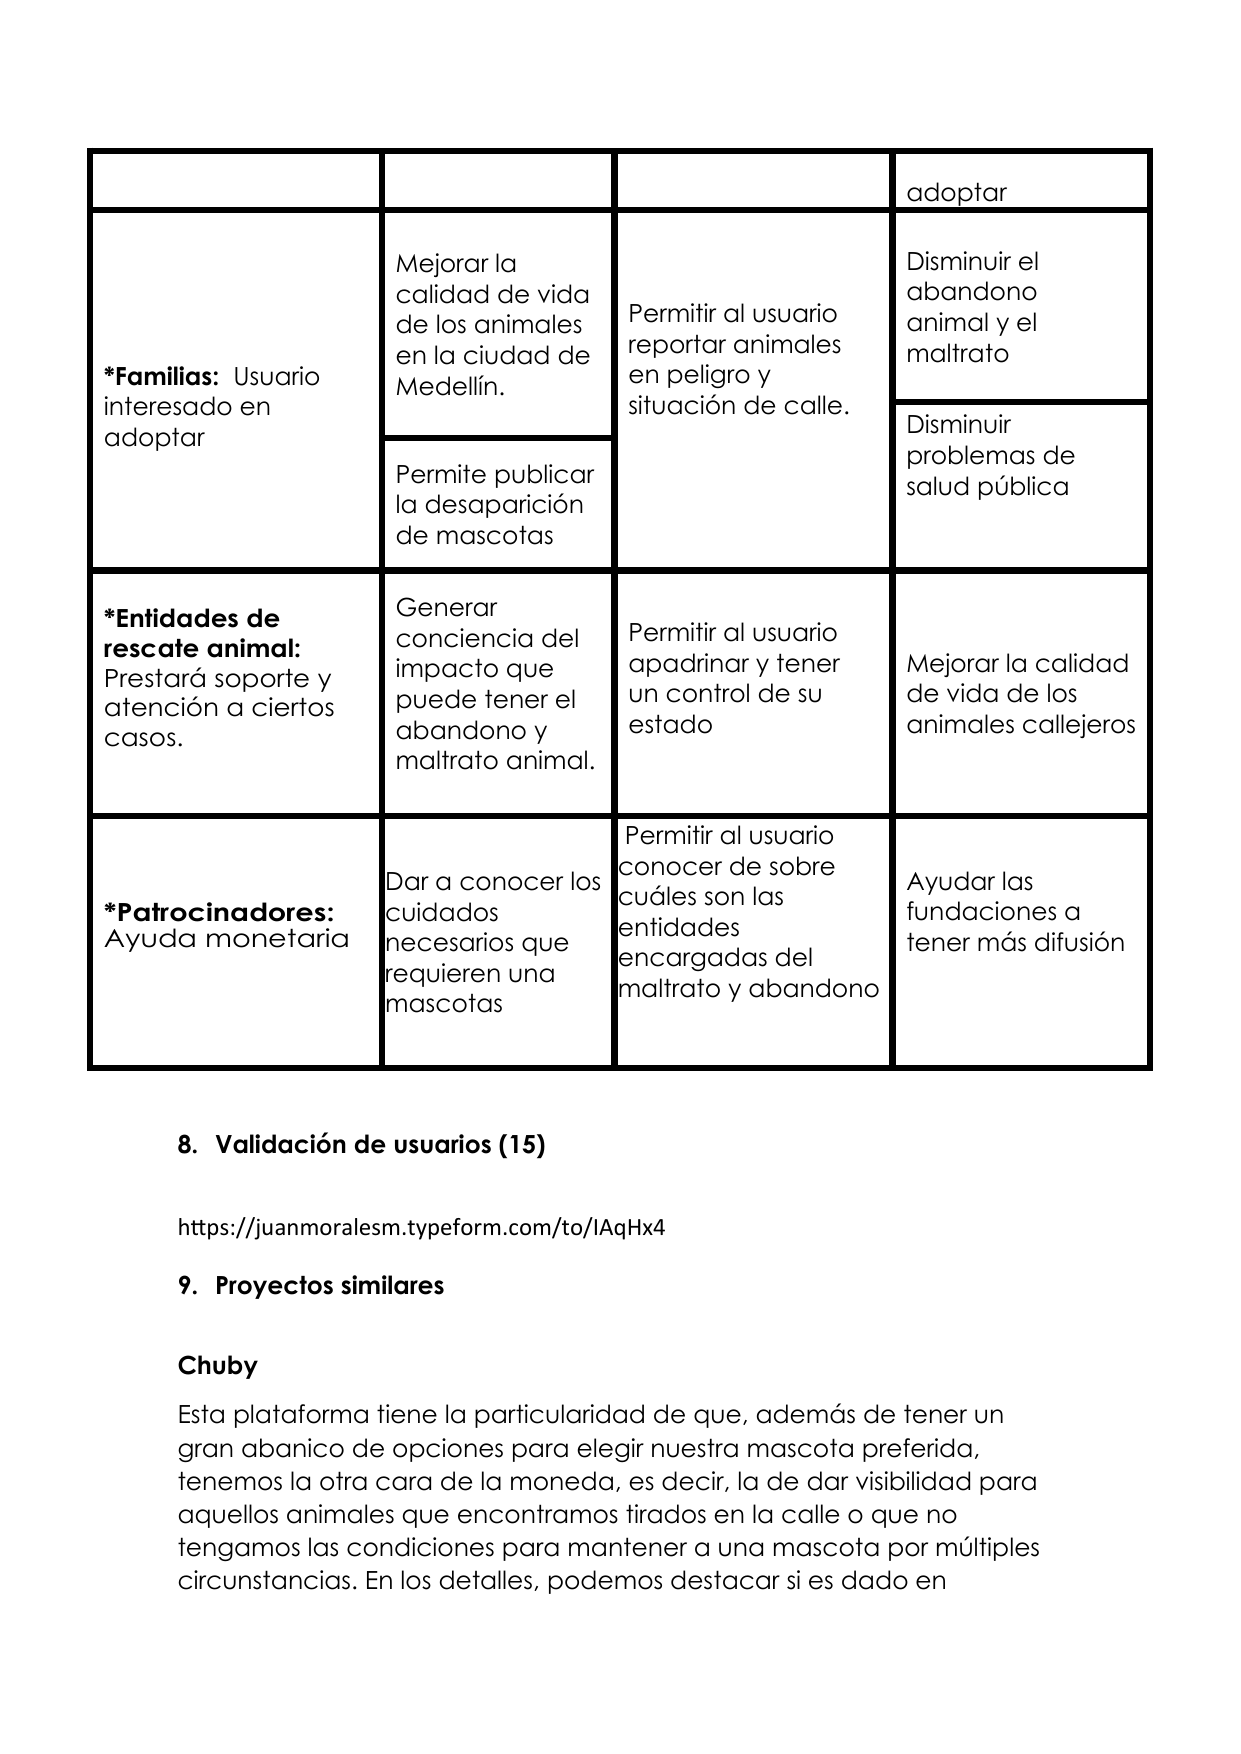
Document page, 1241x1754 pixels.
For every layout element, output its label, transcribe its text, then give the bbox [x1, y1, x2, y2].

subtitle Validación de usuarios (15) [177, 1129, 1063, 1159]
table_cell Generar conciencia del impacto que puede tener el abandono y maltrato animal. [385, 574, 611, 813]
table_cell *Patrocinadores: Ayuda monetaria [93, 819, 379, 1064]
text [177, 1399, 1063, 1594]
subtitle Proyectos similares [177, 1269, 1063, 1300]
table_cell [896, 154, 1147, 207]
table_cell Dar a conocer los cuidados necesarios que requieren una mascotas [385, 819, 611, 1064]
table_cell *Entidades de rescate animal: Prestará soporte y atención a ciertos casos. [93, 574, 379, 813]
table_cell Permitir al usuario reportar animales en peligro y situación de calle. [618, 213, 889, 567]
table_cell Mejorar la calidad de vida de los animales en la ciudad de Medellín. [385, 213, 611, 435]
table_cell Disminuir problemas de salud pública [896, 405, 1147, 567]
table_cell Permite publicar la desaparición de mascotas [385, 441, 611, 567]
table_cell Permitir al usuario apadrinar y tener un control de su estado [618, 574, 889, 813]
text https://juanmoralesm.typeform.com/to/IAqHx4 [177, 1211, 1063, 1242]
table_cell Permitir al usuario conocer de sobre cuáles son las entidades encargadas del maltrato y abandono [618, 819, 889, 1064]
table_cell *Familias: Usuario interesado en adoptar [93, 213, 379, 567]
table_cell Mejorar la calidad de vida de los animales callejeros [896, 574, 1147, 813]
table_cell Disminuir el abandono animal y el maltrato [896, 213, 1147, 399]
text Chuby [177, 1349, 1063, 1380]
table_cell Ayudar las fundaciones a tener más difusión [896, 819, 1147, 1064]
